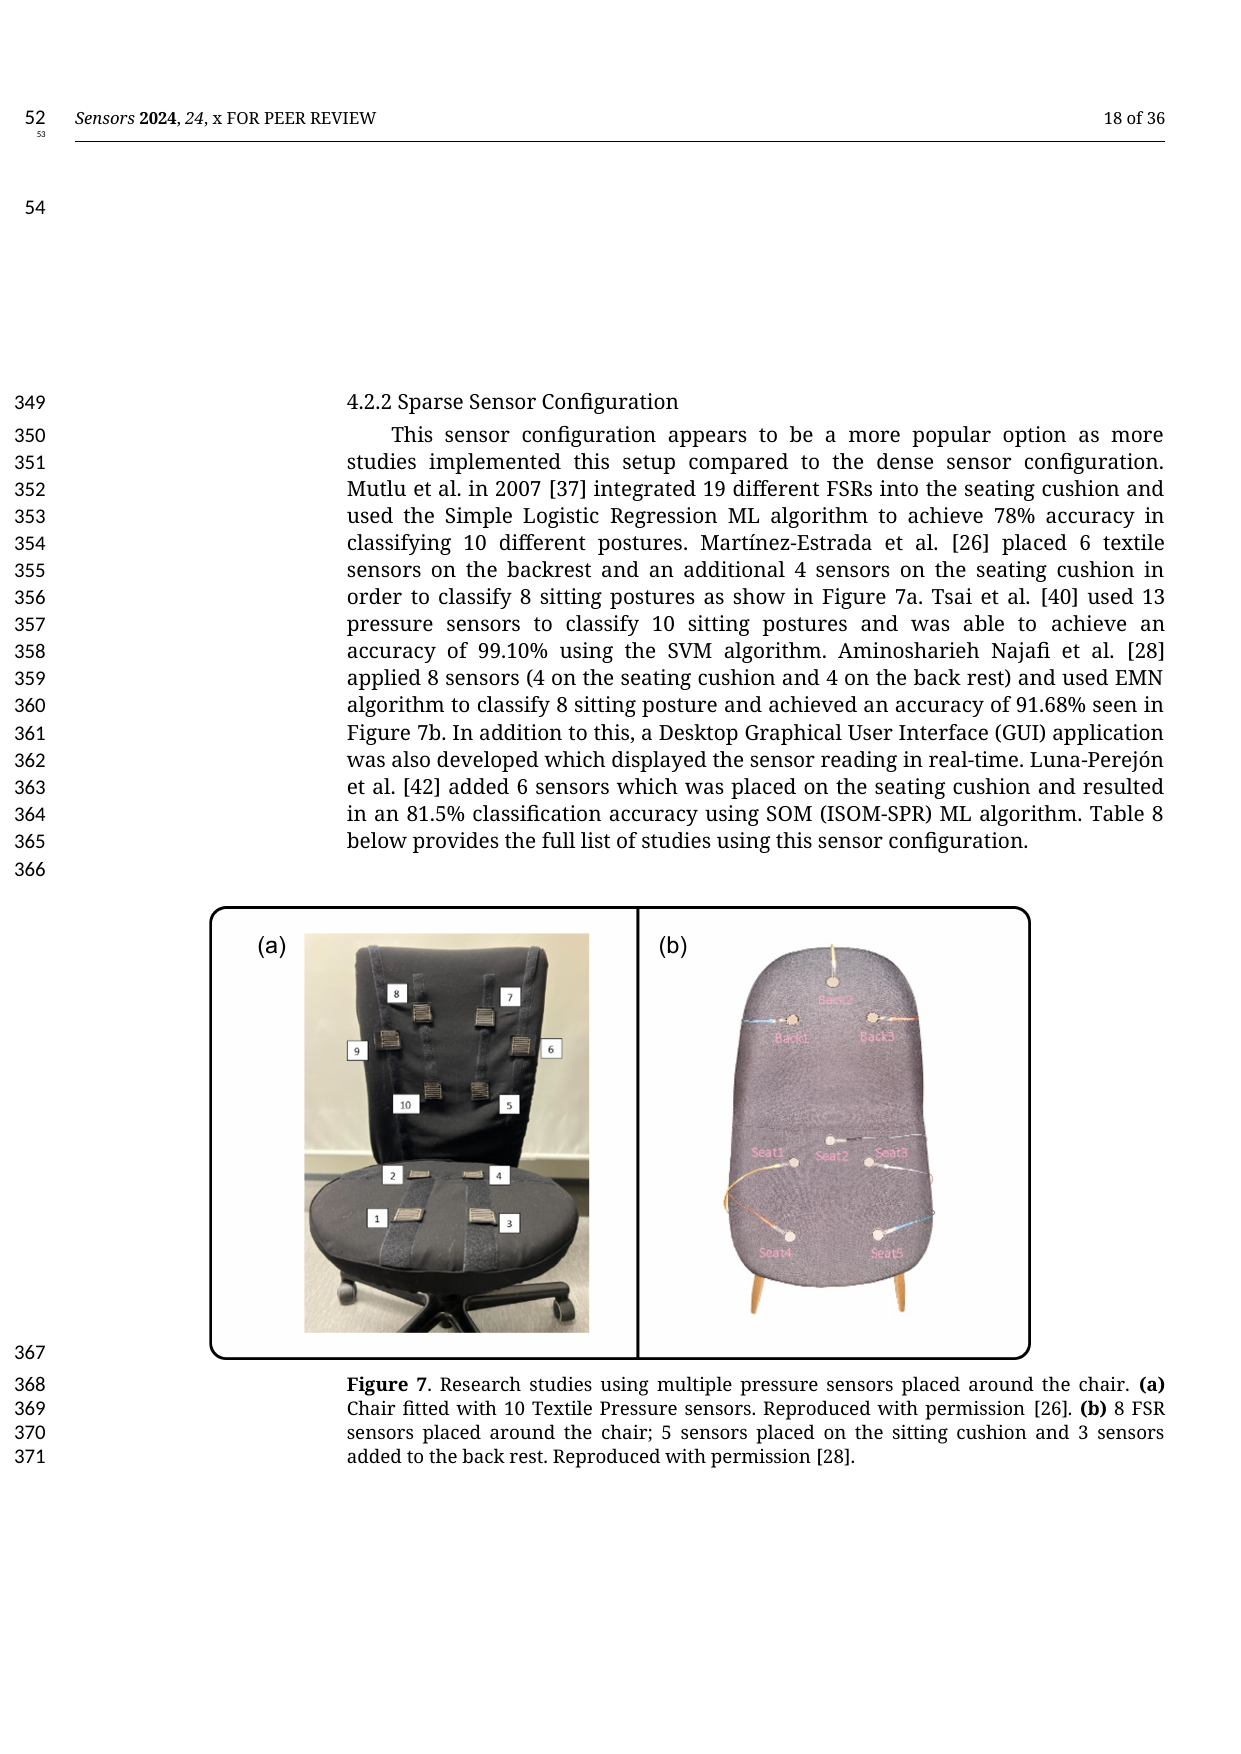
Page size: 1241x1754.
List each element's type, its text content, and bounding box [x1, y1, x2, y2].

text This sensor configuration appears to be a more popular option as more studies implemented this setup compared to the dense sensor configuration. Mutlu et al. in 2007 [37] integrated 19 different FSRs into the seating cushion and used the Simple Logistic Regression ML algorithm to achieve 78% accuracy in classifying 10 different postures. Martínez-Estrada et al. [26] placed 6 textile sensors on the backrest and an additional 4 sensors on the seating cushion in order to classify 8 sitting postures as show in Figure 7a. Tsai et al. [40] used 13 pressure sensors to classify 10 sitting postures and was able to achieve an accuracy of 99.10% using the SVM algorithm. Aminosharieh Najafi et al. [28] applied 8 sensors (4 on the seating cushion and 4 on the back rest) and used EMN algorithm to classify 8 sitting posture and achieved an accuracy of 91.68% seen in Figure 7b. In addition to this, a Desktop Graphical User Interface (GUI) application was also developed which displayed the sensor reading in real-time. Luna-Perejón et al. [42] added 6 sensors which was placed on the seating cushion and resulted in an 81.5% classification accuracy using SOM (ISOM-SPR) ML algorithm. Table 8 below provides the full list of studies using this sensor configuration. [347, 421, 1165, 854]
subtitle 4.2.2 Sparse Sensor Configuration [347, 388, 1165, 415]
picture [209, 906, 1031, 1360]
text Figure 7. Research studies using multiple pressure sensors placed around the chair. (a) Chair fitted with 10 Textile Pressure sensors. Reproduced with permission [26]. (b) 8 FSR sensors placed around the chair; 5 sensors placed on the sitting cushion and 3 sensors added to the back rest. Reproduced with permission [28]. [347, 1372, 1165, 1469]
